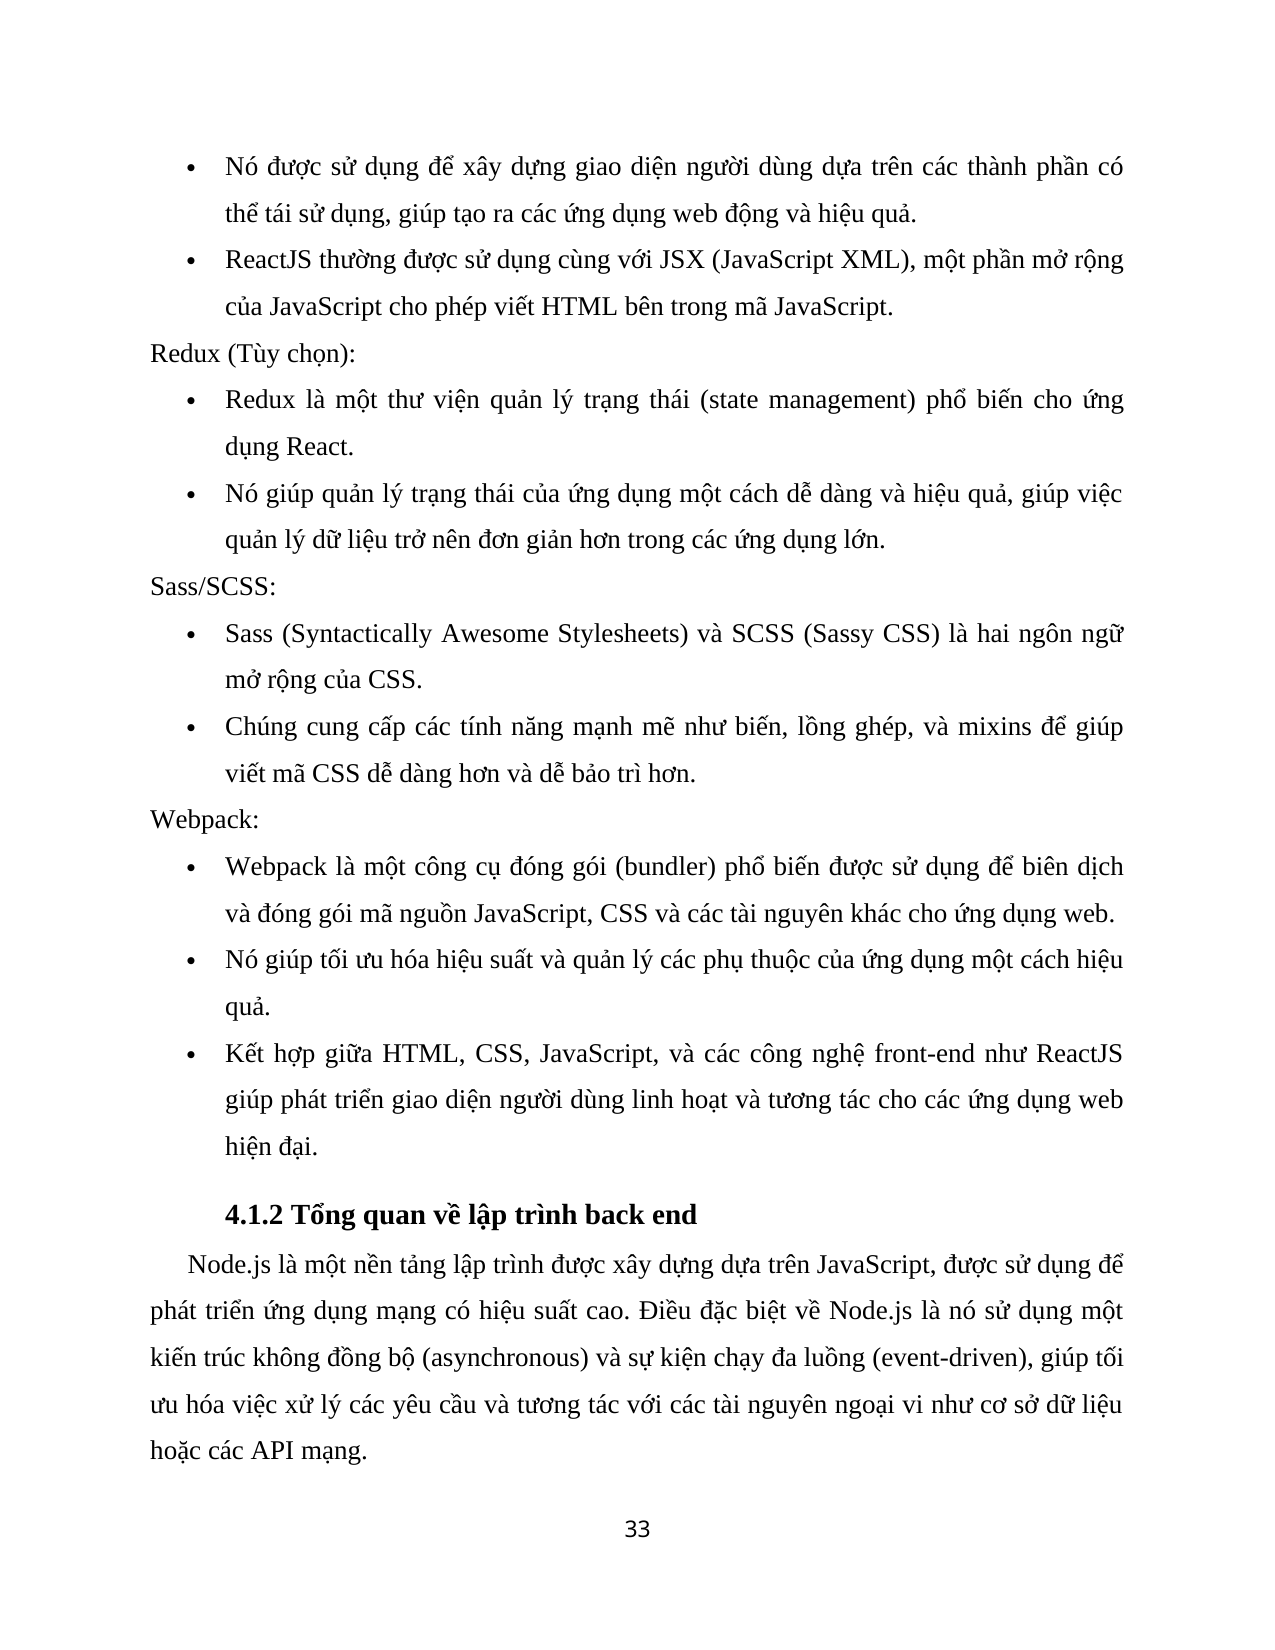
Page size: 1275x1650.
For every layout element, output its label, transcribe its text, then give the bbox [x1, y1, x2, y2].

list ReactJS thường được sử dụng cùng với JSX (JavaScript XML), một phần mở rộng của JavaScript cho phép viết HTML bên trong mã JavaScript. [187, 243, 1125, 321]
text Sass/SCSS: [150, 570, 1125, 601]
list Redux là một thư viện quản lý trạng thái (state management) phổ biến cho ứng dụng React. [187, 383, 1125, 461]
list Nó giúp tối ưu hóa hiệu suất và quản lý các phụ thuộc của ứng dụng một cách hiệu quả. [187, 943, 1125, 1021]
text 4.1.2 Tổng quan về lập trình back end [225, 1197, 1125, 1231]
text Redux (Tùy chọn): [150, 337, 1125, 368]
list Chúng cung cấp các tính năng mạnh mẽ như biến, lồng ghép, và mixins để giúp viết mã CSS dễ dàng hơn và dễ bảo trì hơn. [187, 710, 1125, 788]
list Kết hợp giữa HTML, CSS, JavaScript, và các công nghệ front-end như ReactJS giúp phát triển giao diện người dùng linh hoạt và tương tác cho các ứng dụng web hiện đại. [187, 1037, 1125, 1161]
list Nó giúp quản lý trạng thái của ứng dụng một cách dễ dàng và hiệu quả, giúp việc quản lý dữ liệu trở nên đơn giản hơn trong các ứng dụng lớn. [187, 477, 1125, 554]
list Nó được sử dụng để xây dựng giao diện người dùng dựa trên các thành phần có thể tái sử dụng, giúp tạo ra các ứng dụng web động và hiệu quả. [187, 150, 1125, 228]
text Node.js là một nền tảng lập trình được xây dựng dựa trên JavaScript, được sử dụng để phát triển ứng dụng mạng có hiệu suất cao. Điều đặc biệt về Node.js là nó sử dụng một kiến trúc không đồng bộ (asynchronous) và sự kiện chạy đa luồng (event-driven), giúp tối ưu hóa việc xử lý các yêu cầu và tương tác với các tài nguyên ngoại vi như cơ sở dữ liệu hoặc các API mạng. [150, 1248, 1125, 1466]
list Webpack là một công cụ đóng gói (bundler) phổ biến được sử dụng để biên dịch và đóng gói mã nguồn JavaScript, CSS và các tài nguyên khác cho ứng dụng web. [187, 850, 1125, 928]
text Webpack: [150, 803, 1125, 834]
list Sass (Syntactically Awesome Stylesheets) và SCSS (Sassy CSS) là hai ngôn ngữ mở rộng của CSS. [187, 617, 1125, 694]
